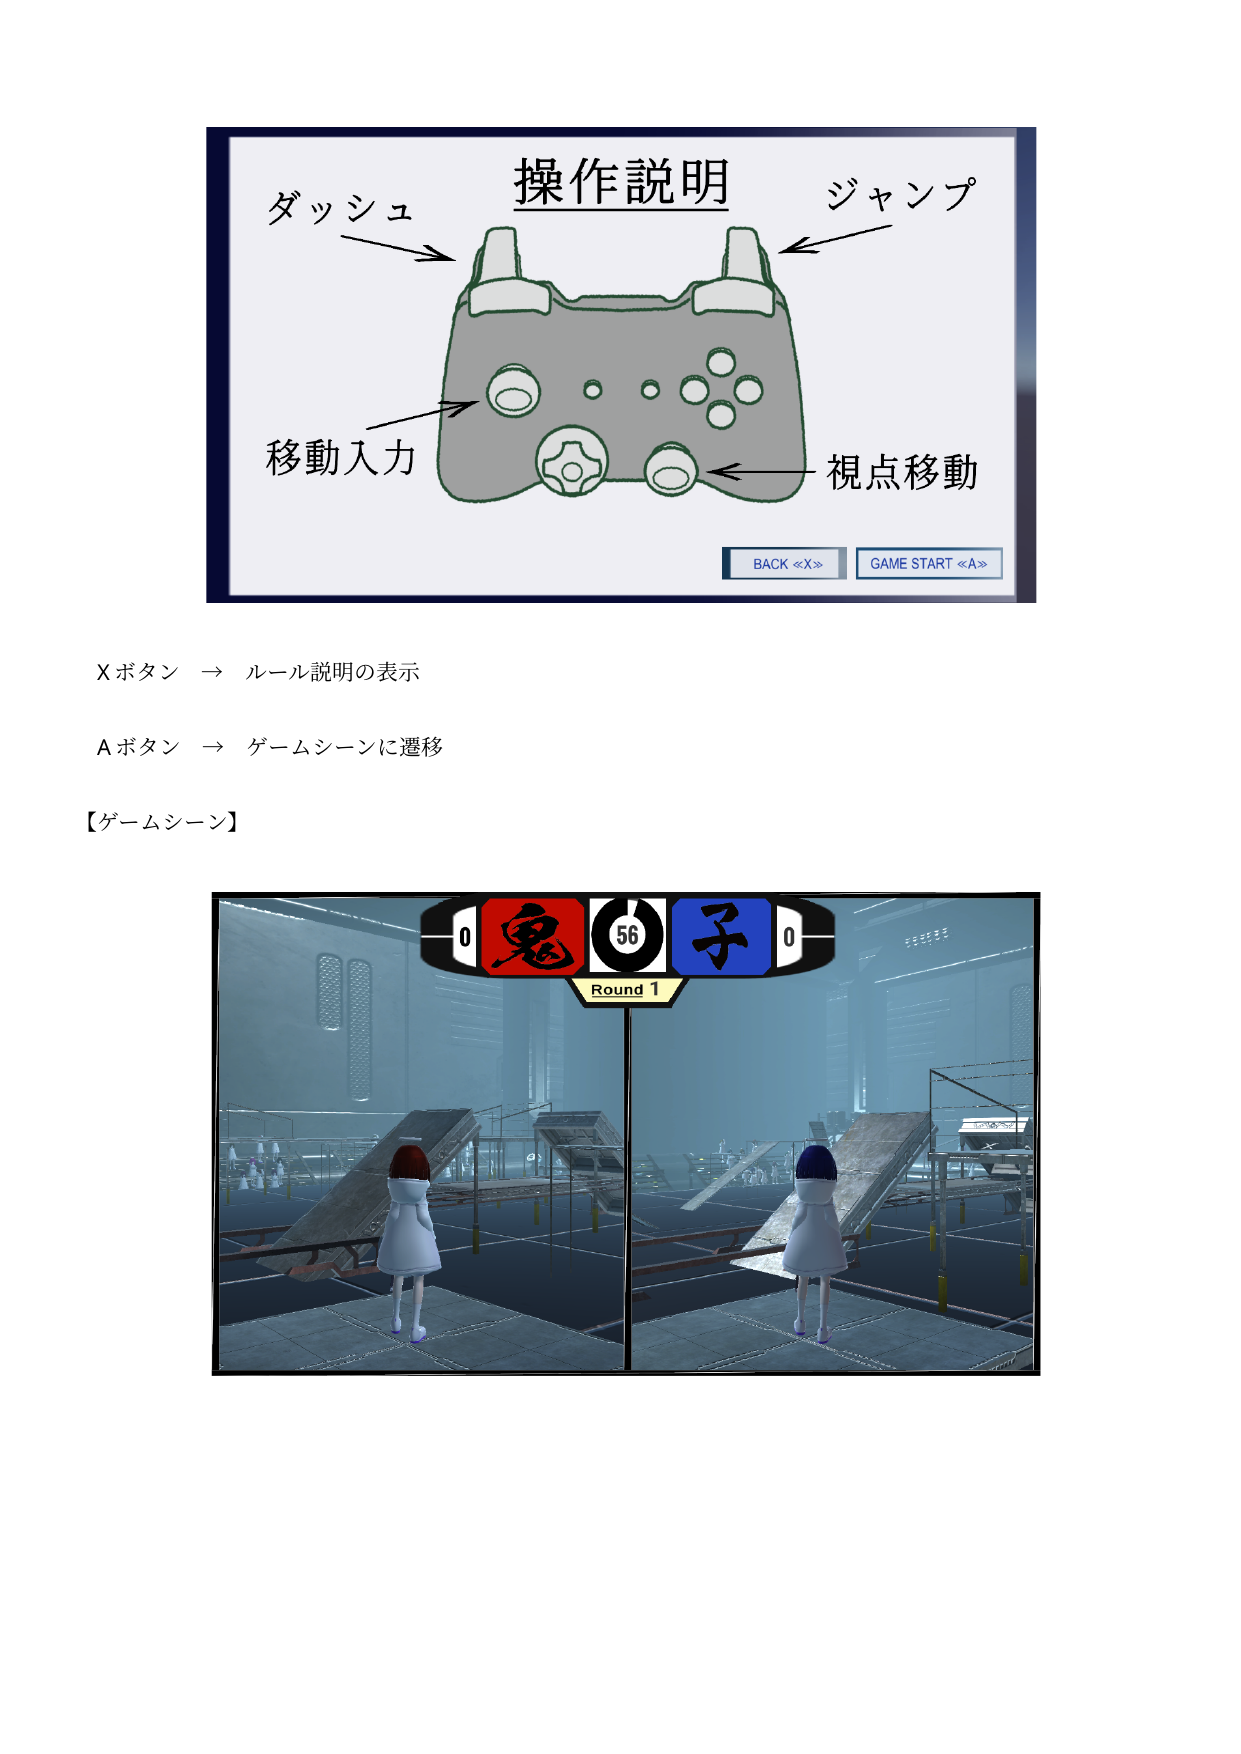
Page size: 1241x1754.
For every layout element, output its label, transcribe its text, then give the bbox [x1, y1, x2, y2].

picture [211, 892, 1041, 1376]
text 【ゲームシーン】 [75, 802, 1165, 839]
text Xボタン → ルール説明の表示 [75, 652, 1165, 689]
picture [206, 127, 1037, 603]
text Aボタン → ゲームシーンに遷移 [75, 727, 1165, 764]
